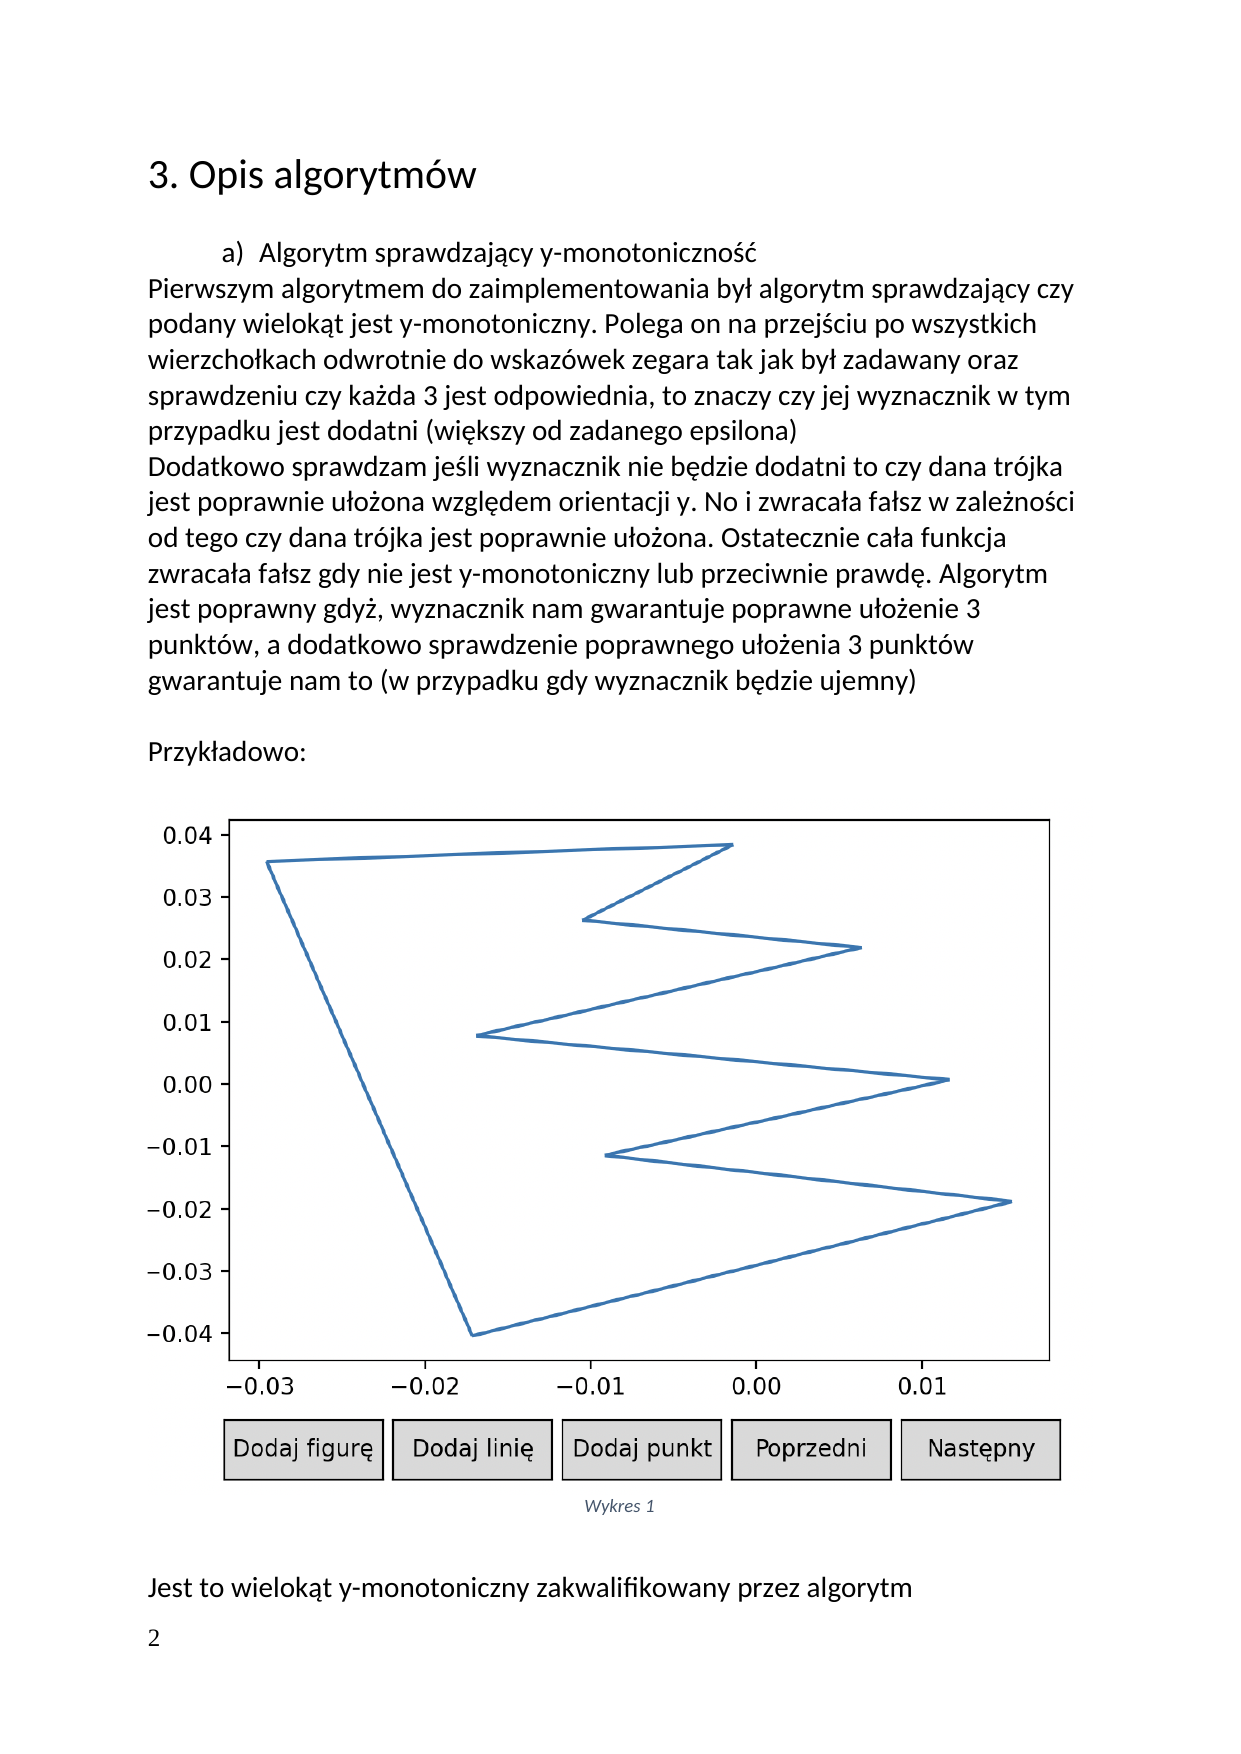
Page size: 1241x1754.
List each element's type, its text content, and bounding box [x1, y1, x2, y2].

list Algorytm sprawdzający y-monotoniczność [221, 234, 1093, 270]
picture [147, 798, 1093, 1495]
text Jest to wielokąt y-monotoniczny zakwalifikowany przez algorytm [148, 1569, 1093, 1604]
text Wykres 1 [148, 1495, 1093, 1517]
text Pierwszym algorytmem do zaimplementowania był algorytm sprawdzający czy podany wielokąt jest y-monotoniczny. Polega on na przejściu po wszystkich wierzchołkach odwrotnie do wskazówek zegara tak jak był zadawany oraz sprawdzeniu czy każda 3 jest odpowiednia, to znaczy czy jej wyznacznik w tym przypadku jest dodatni (większy od zadanego epsilona) [148, 270, 1093, 448]
text Dodatkowo sprawdzam jeśli wyznacznik nie będzie dodatni to czy dana trójka jest poprawnie ułożona względem orientacji y. No i zwracała fałsz w zależności od tego czy dana trójka jest poprawnie ułożona. Ostatecznie cała funkcja zwracała fałsz gdy nie jest y-monotoniczny lub przeciwnie prawdę. Algorytm jest poprawny gdyż, wyznacznik nam gwarantuje poprawne ułożenie 3 punktów, a dodatkowo sprawdzenie poprawnego ułożenia 3 punktów gwarantuje nam to (w przypadku gdy wyznacznik będzie ujemny) [148, 448, 1093, 697]
text Przykładowo: [148, 733, 1093, 768]
text 3. Opis algorytmów [148, 148, 1093, 198]
